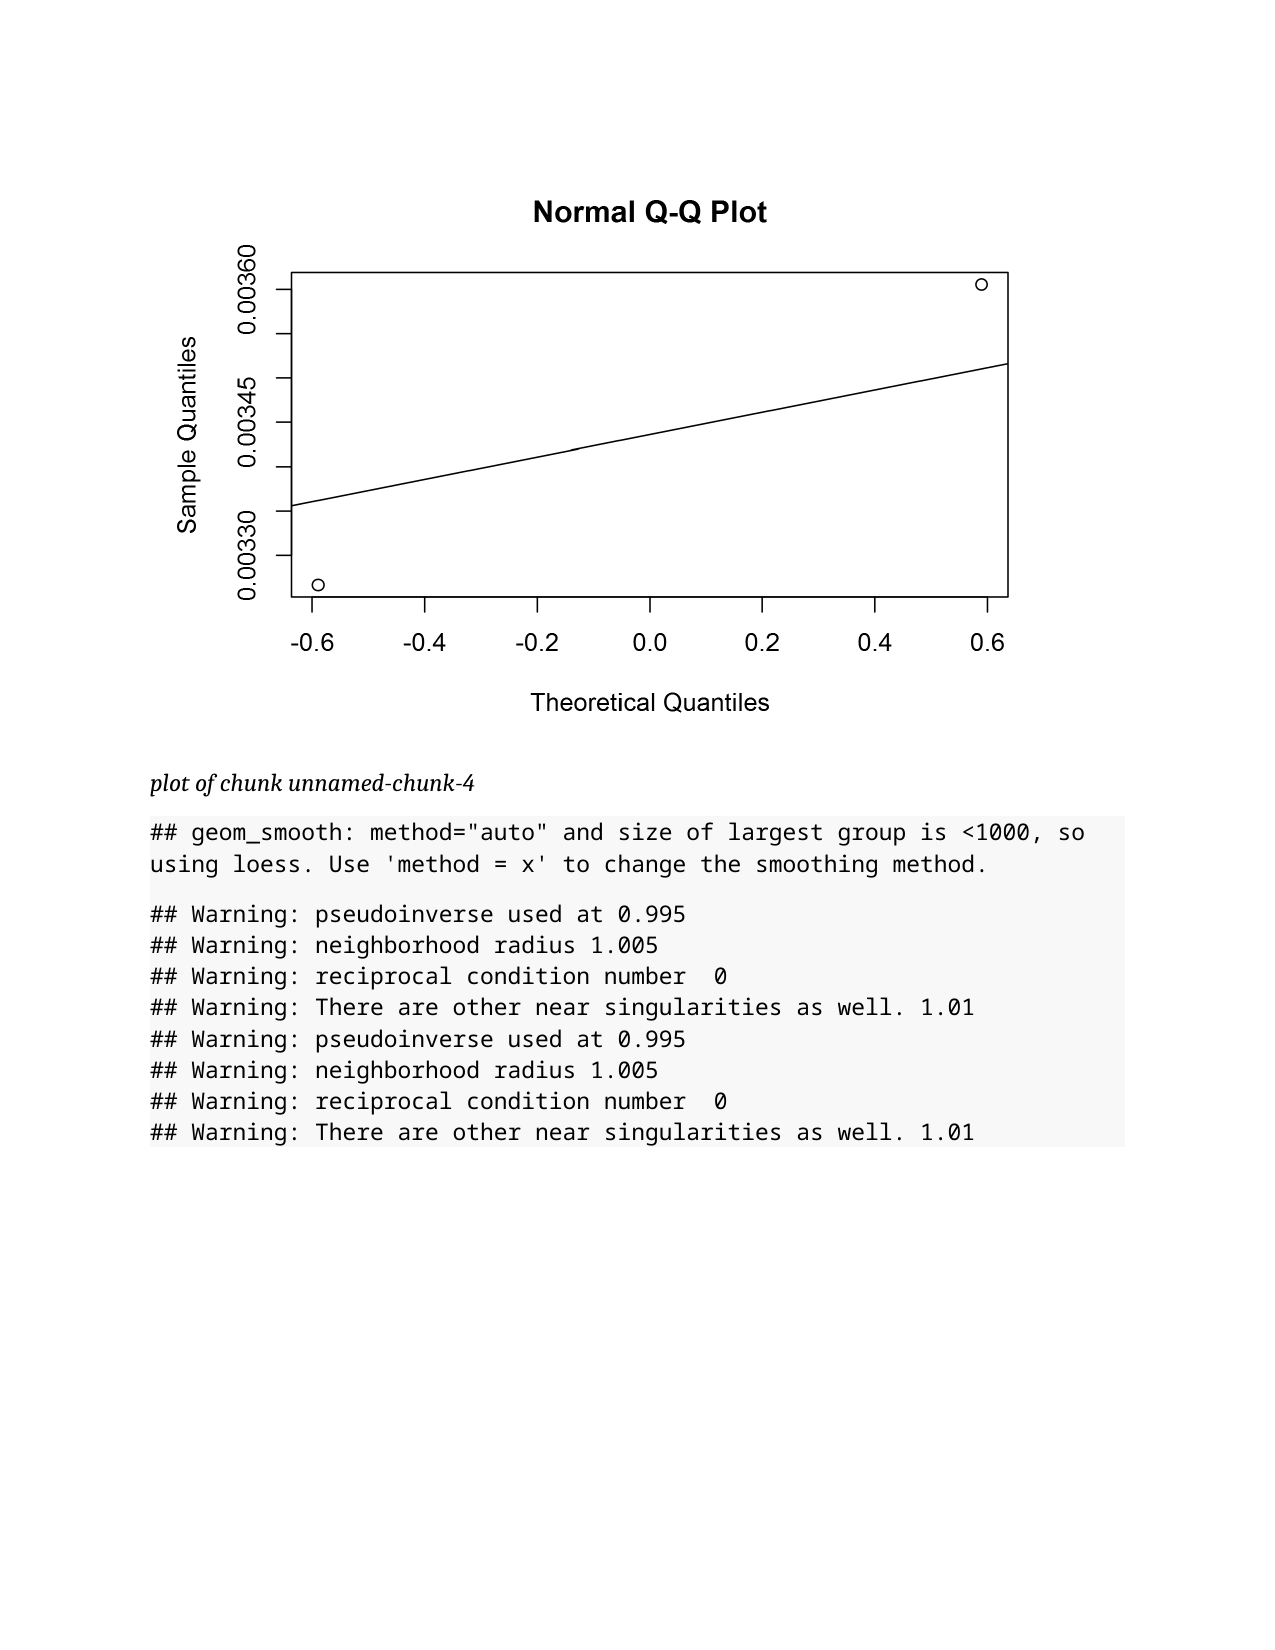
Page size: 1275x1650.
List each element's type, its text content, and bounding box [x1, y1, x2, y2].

text ## Warning: pseudoinverse used at 0.995 ## Warning: neighborhood radius 1.005 ## Warning: reciprocal condition number 0 ## Warning: There are other near singularities as well. 1.01 ## Warning: pseudoinverse used at 0.995 ## Warning: neighborhood radius 1.005 ## Warning: reciprocal condition number 0 ## Warning: There are other near singularities as well. 1.01 [150, 897, 1125, 1147]
text plot of chunk unnamed-chunk-4 [150, 769, 1125, 797]
text ## geom_smooth: method="auto" and size of largest group is <1000, so using loess. Use 'method = x' to change the smoothing method. [150, 816, 1125, 879]
picture [168, 150, 1071, 750]
